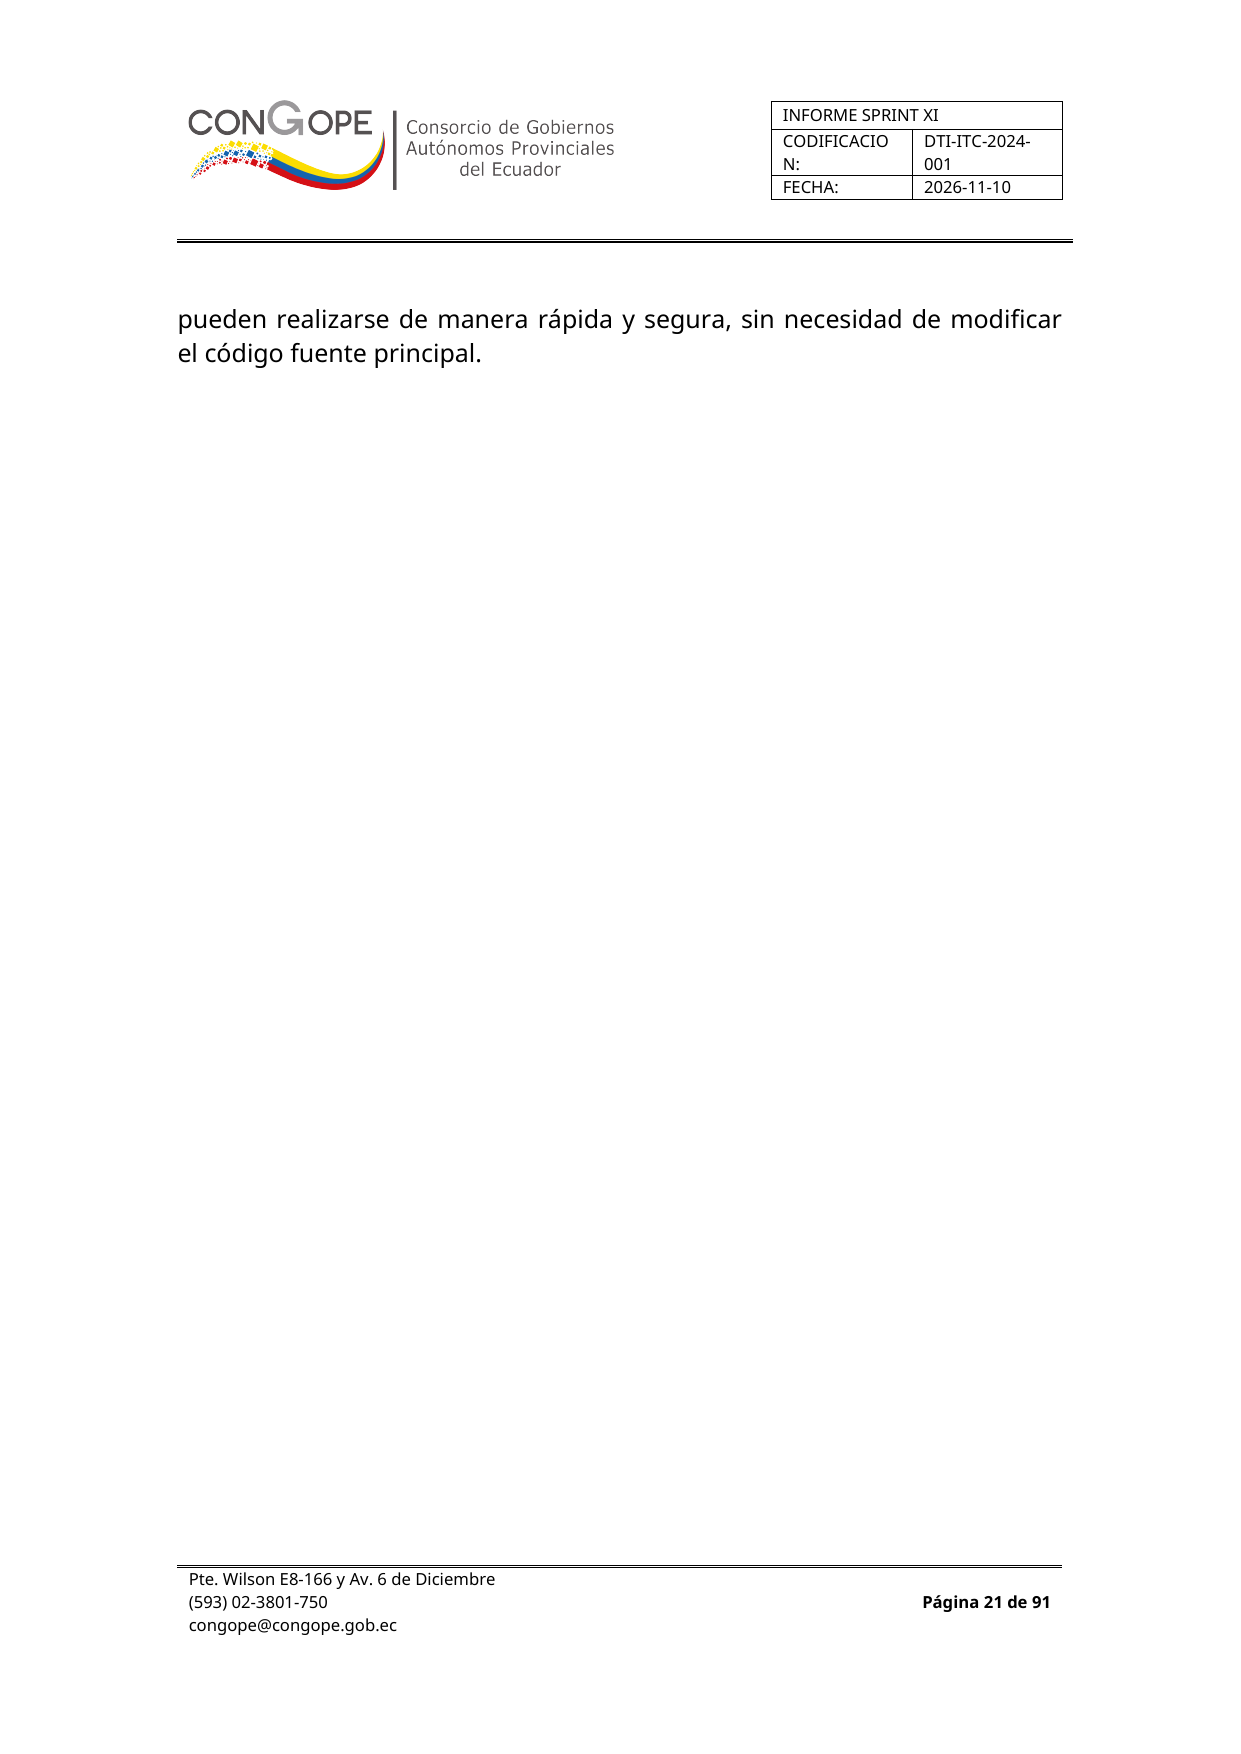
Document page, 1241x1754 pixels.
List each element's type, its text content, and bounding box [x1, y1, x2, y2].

picture [188, 100, 614, 190]
